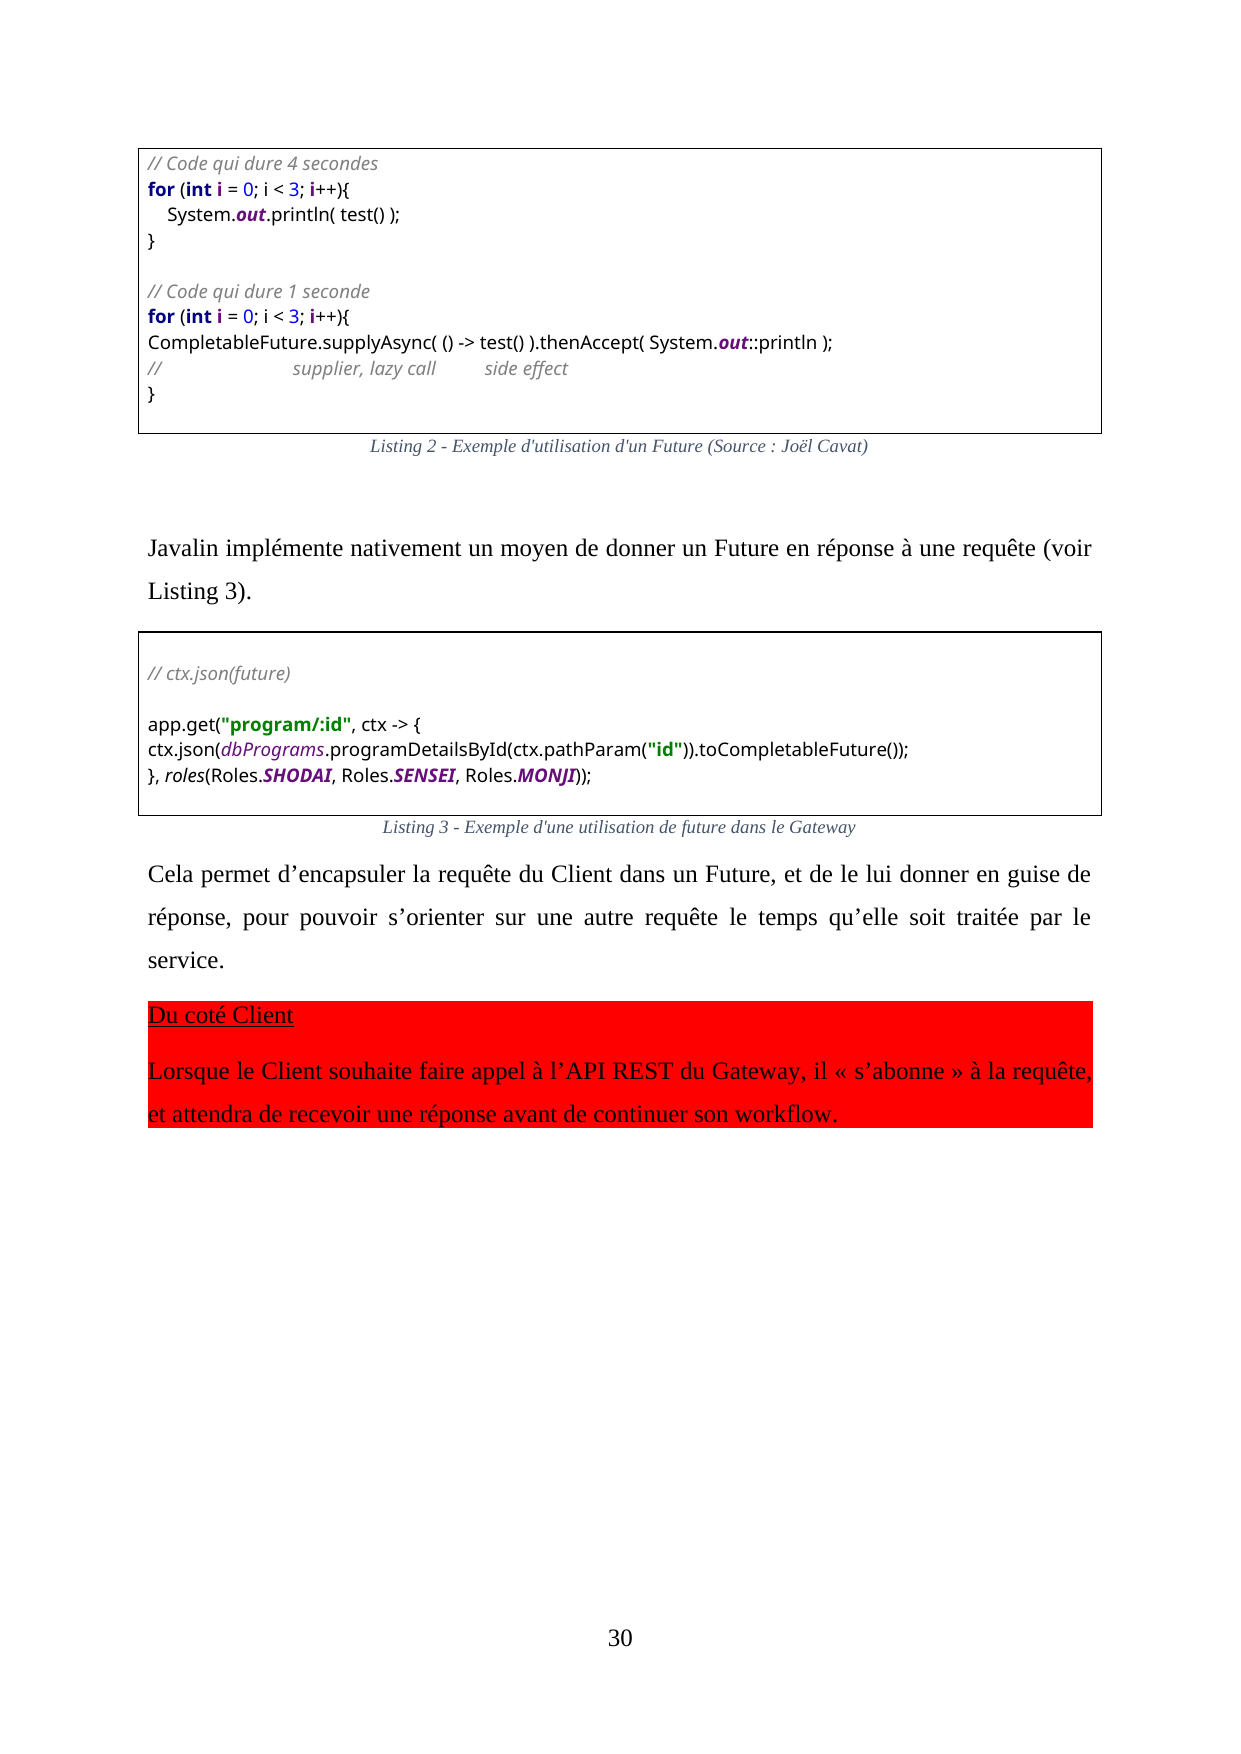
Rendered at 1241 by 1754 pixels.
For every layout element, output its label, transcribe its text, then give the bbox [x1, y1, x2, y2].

text app.get("program/:id", ctx -> { ctx.json(dbPrograms.programDetailsById(ctx.pathParam("id")).toCompletableFuture()); }, roles(Roles.SHODAI, Roles.SENSEI, Roles.MONJI)); [148, 711, 1093, 784]
text Du coté Client [148, 1001, 1093, 1029]
text Lorsque le Client souhaite faire appel à l’API REST du Gateway, il « s’abonne » à la requête, et attendra de recevoir une réponse avant de continuer son workflow. [148, 1056, 1093, 1128]
text Cela permet d’encapsuler la requête du Client dans un Future, et de le lui donner en guise de réponse, pour pouvoir s’orienter sur une autre requête le temps qu’elle soit traitée par le service. [148, 859, 1093, 974]
text Javalin implémente nativement un moyen de donner un Future en réponse à une requête (voir Listing 3). [148, 533, 1093, 604]
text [139, 149, 1101, 403]
text // ctx.json(future) [148, 660, 1093, 686]
